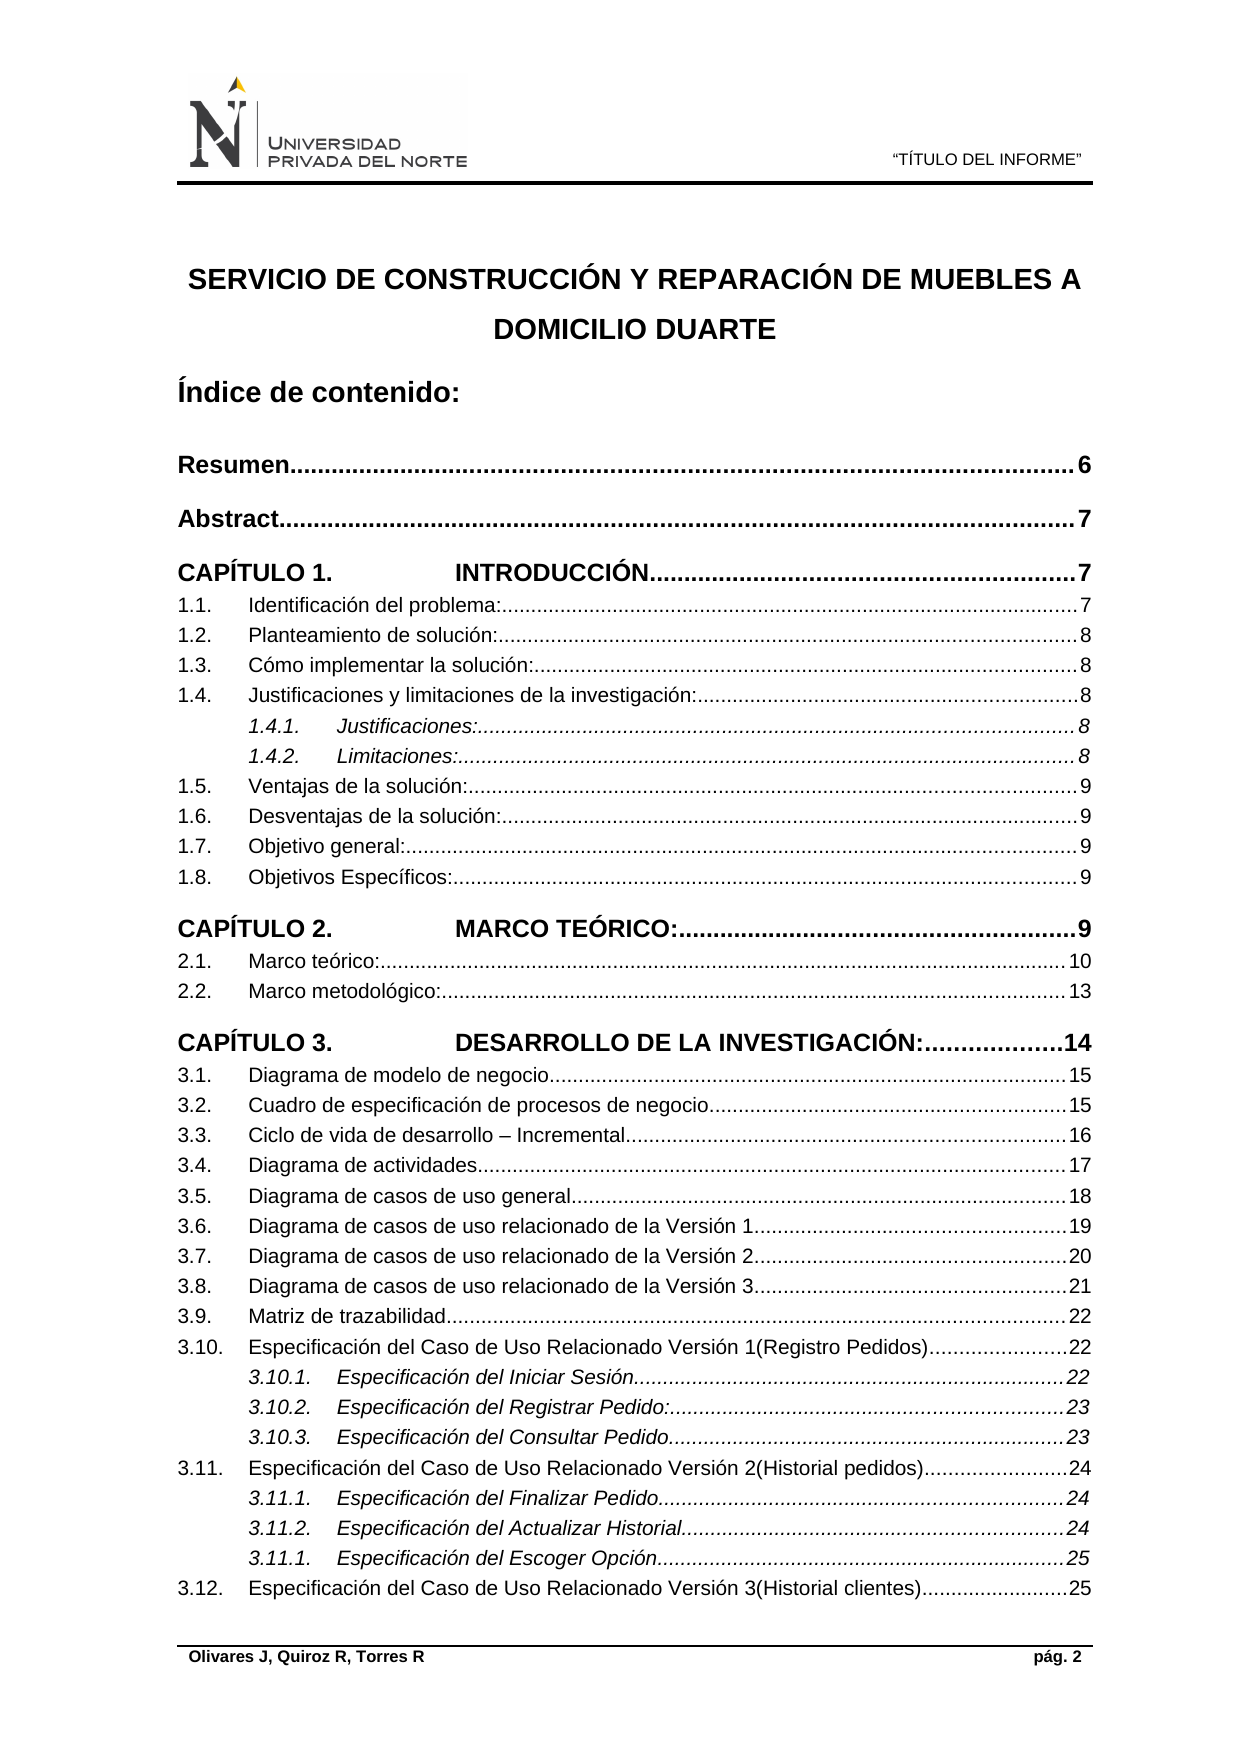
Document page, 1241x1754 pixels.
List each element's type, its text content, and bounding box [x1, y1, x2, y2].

picture [188, 73, 469, 169]
text 1.4.1. Justificaciones: 8 [248, 713, 1092, 737]
text 3.11. Especificación del Caso de Uso Relacionado Versión 2(Historial pedidos) 24 [177, 1455, 1092, 1479]
text 1.3. Cómo implementar la solución: 8 [177, 653, 1092, 677]
text Abstract 7 [177, 504, 1092, 533]
text 3.10.1. Especificación del Iniciar Sesión 22 [248, 1365, 1092, 1389]
text 3.11.1. Especificación del Escoger Opción 25 [248, 1546, 1092, 1570]
text 1.4.2. Limitaciones: 8 [248, 744, 1092, 768]
text 3.10. Especificación del Caso de Uso Relacionado Versión 1(Registro Pedidos) 22 [177, 1334, 1092, 1358]
text 3.6. Diagrama de casos de uso relacionado de la Versión 1 19 [177, 1214, 1092, 1238]
text 1.6. Desventajas de la solución: 9 [177, 804, 1092, 828]
text CAPÍTULO 1. INTRODUCCIÓN 7 [177, 558, 1092, 586]
text 1.8. Objetivos Específicos: 9 [177, 864, 1092, 888]
text 1.5. Ventajas de la solución: 9 [177, 774, 1092, 798]
text 3.2. Cuadro de especificación de procesos de negocio 15 [177, 1093, 1092, 1117]
text 3.11.1. Especificación del Finalizar Pedido 24 [248, 1486, 1092, 1509]
text 1.4. Justificaciones y limitaciones de la investigación: 8 [177, 683, 1092, 707]
text 3.12. Especificación del Caso de Uso Relacionado Versión 3(Historial clientes) 25 [177, 1576, 1092, 1600]
text 3.9. Matriz de trazabilidad 22 [177, 1304, 1092, 1328]
text 3.7. Diagrama de casos de uso relacionado de la Versión 2 20 [177, 1244, 1092, 1268]
text 3.10.2. Especificación del Registrar Pedido: 23 [248, 1395, 1092, 1419]
text 1.2. Planteamiento de solución: 8 [177, 623, 1092, 647]
text CAPÍTULO 3. DESARROLLO DE LA INVESTIGACIÓN: 14 [177, 1028, 1092, 1056]
text SERVICIO DE CONSTRUCCIÓN Y REPARACIÓN DE MUEBLES A DOMICILIO DUARTE [177, 262, 1092, 346]
text 2.1. Marco teórico: 10 [177, 948, 1092, 972]
text 3.1. Diagrama de modelo de negocio 15 [177, 1063, 1092, 1087]
text 3.8. Diagrama de casos de uso relacionado de la Versión 3 21 [177, 1274, 1092, 1298]
text Índice de contenido: [177, 375, 1092, 408]
text 3.5. Diagrama de casos de uso general 18 [177, 1183, 1092, 1207]
text 1.7. Objetivo general: 9 [177, 834, 1092, 858]
text 3.3. Ciclo de vida de desarrollo – Incremental 16 [177, 1123, 1092, 1147]
text 3.10.3. Especificación del Consultar Pedido 23 [248, 1425, 1092, 1449]
text 3.4. Diagrama de actividades 17 [177, 1153, 1092, 1177]
text 2.2. Marco metodológico: 13 [177, 979, 1092, 1003]
text 1.1. Identificación del problema: 7 [177, 593, 1092, 617]
text CAPÍTULO 2. MARCO TEÓRICO: 9 [177, 913, 1092, 942]
text Resumen 6 [177, 450, 1092, 479]
text 3.11.2. Especificación del Actualizar Historial 24 [248, 1516, 1092, 1540]
